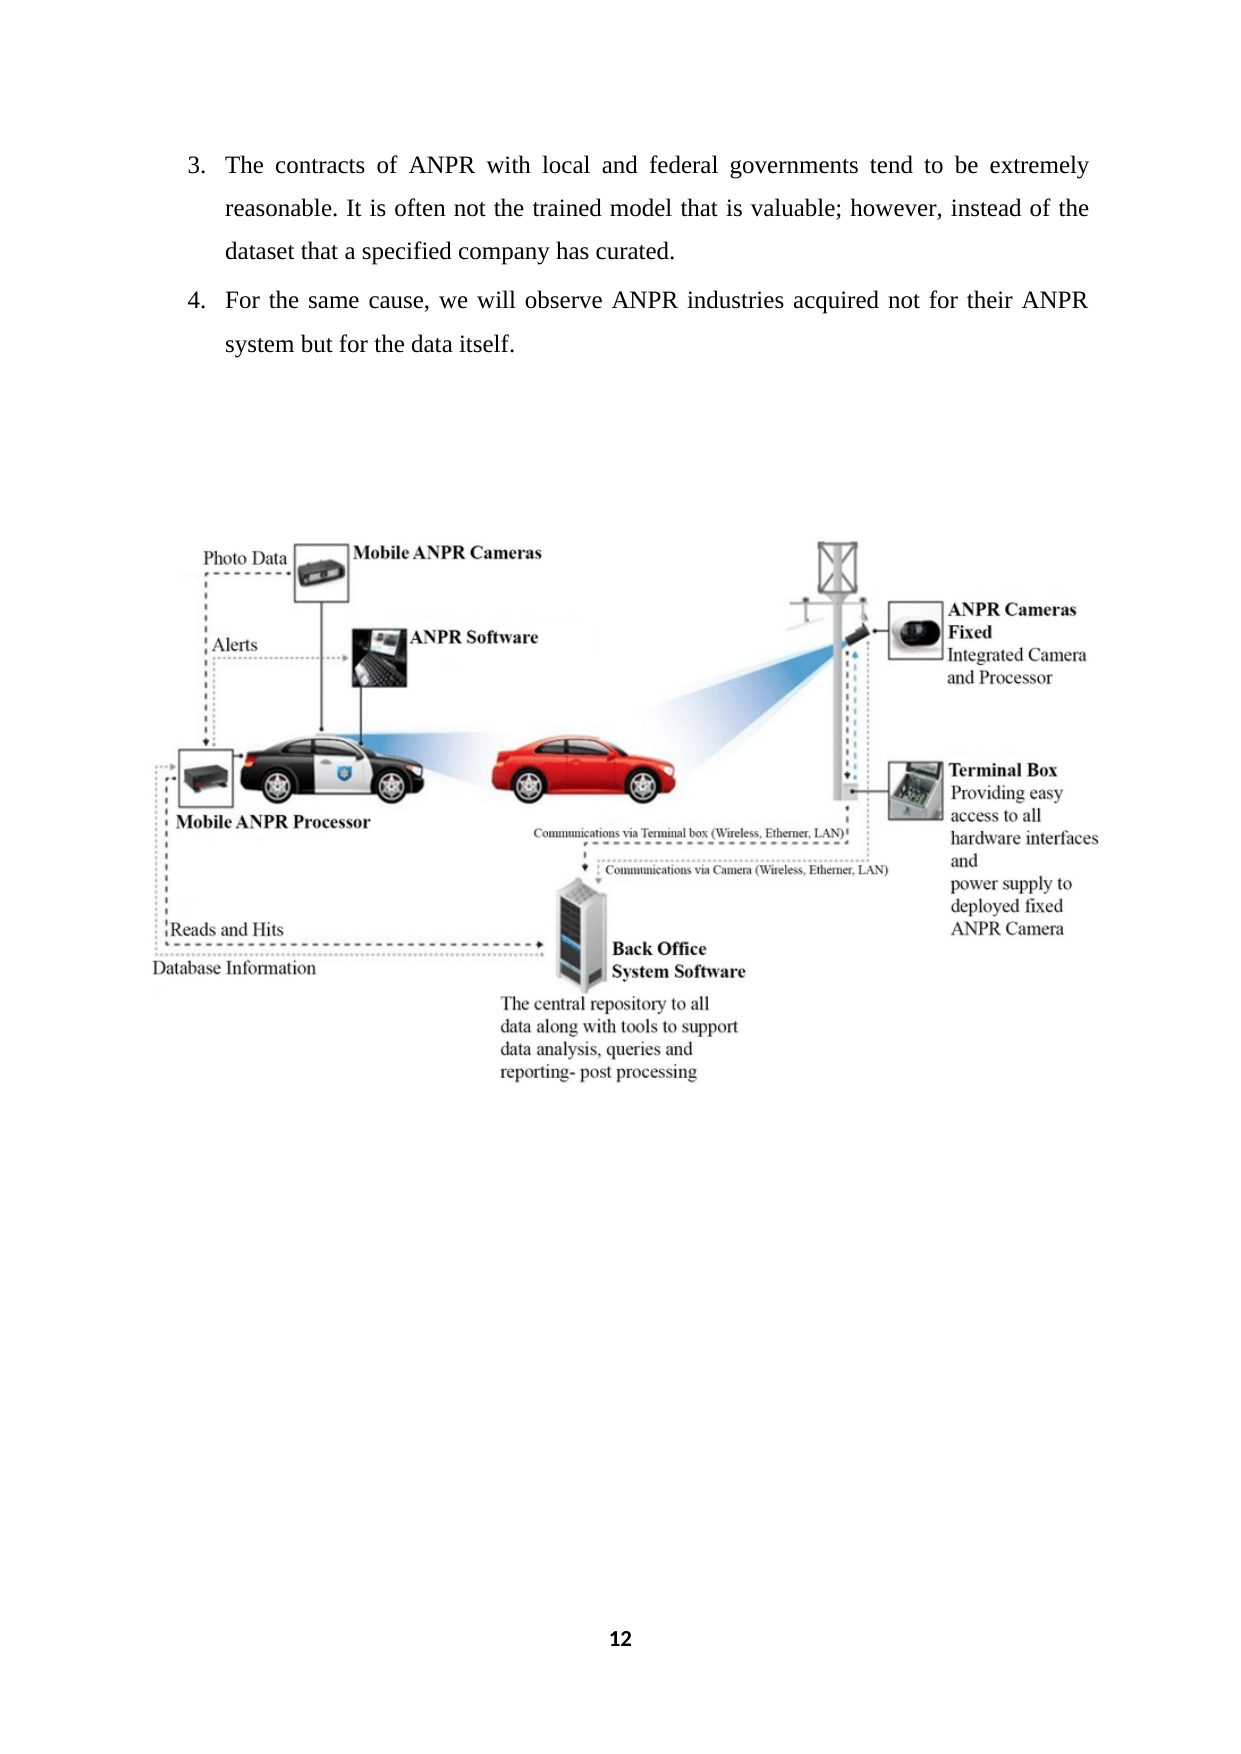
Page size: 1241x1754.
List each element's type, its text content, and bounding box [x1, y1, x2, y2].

picture [150, 500, 1114, 1103]
list For the same cause, we will observe ANPR industries acquired not for their ANPR system but for the data itself. [187, 286, 1090, 357]
list The contracts of ANPR with local and federal governments tend to be extremely reasonable. It is often not the trained model that is valuable; however, instead of the dataset that a specified company has curated. [187, 150, 1090, 265]
